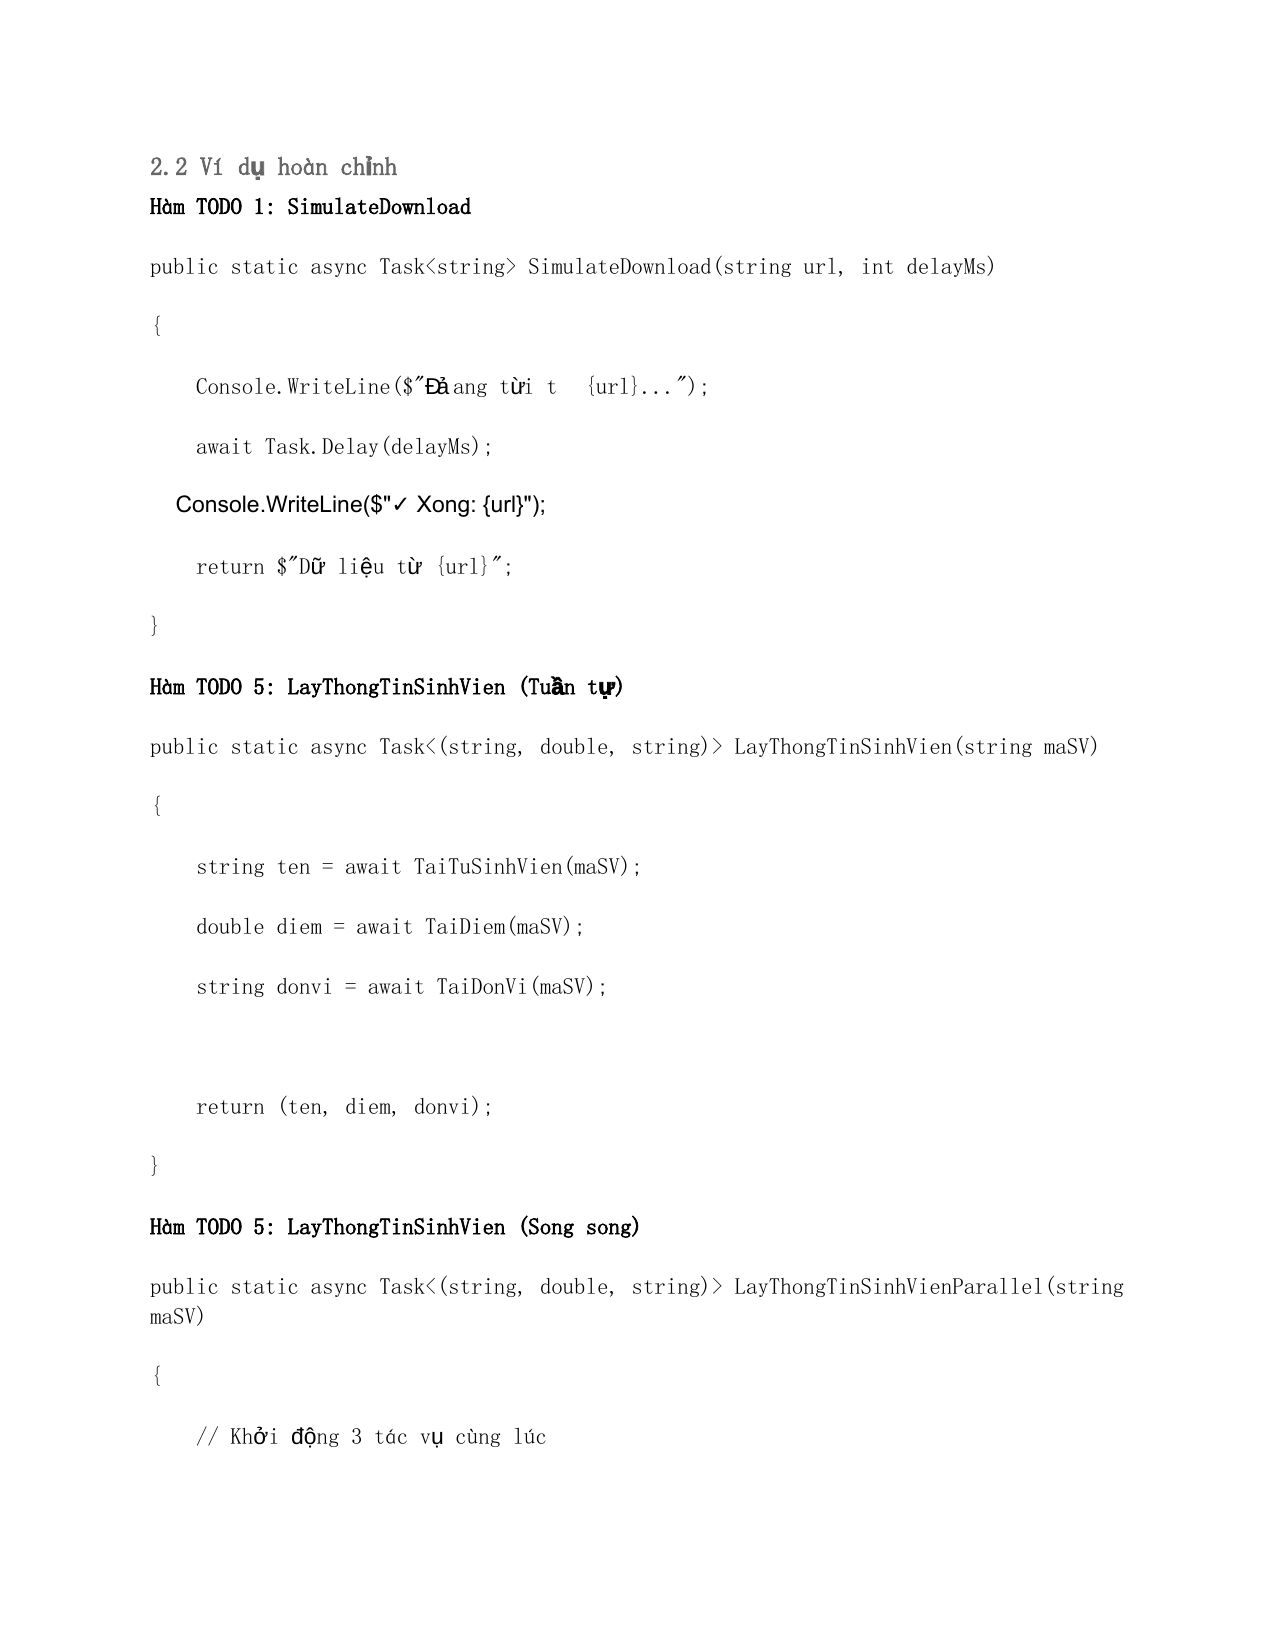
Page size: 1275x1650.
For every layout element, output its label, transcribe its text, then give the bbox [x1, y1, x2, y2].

text // Khởi động 3 tác vụ cùng lúc [150, 1421, 1125, 1447]
text { [150, 791, 1125, 817]
text double diem = await TaiDiem(maSV); [150, 911, 1125, 937]
text Hàm TODO 5: LayThongTinSinhVien (Tuần tự) [150, 671, 1125, 697]
text string donvi = await TaiDonVi(maSV); [150, 971, 1125, 997]
text Console.WriteLine($"✓ Xong: {url}"); [150, 491, 1125, 517]
text Hàm TODO 1: SimulateDownload [150, 191, 1125, 217]
text await Task.Delay(delayMs); [150, 431, 1125, 457]
text } [150, 611, 1125, 637]
text } [150, 1151, 1125, 1177]
text { [150, 1361, 1125, 1387]
subtitle 2.2 Ví dụ hoàn chỉnh [150, 150, 1125, 178]
text public static async Task<(string, double, string)> LayThongTinSinhVien(string maSV) [150, 731, 1125, 757]
text public static async Task<string> SimulateDownload(string url, int delayMs) [150, 251, 1125, 277]
text { [150, 311, 1125, 337]
text Console.WriteLine($"🔄 Đang tải từ {url}..."); [150, 371, 1125, 397]
text public static async Task<(string, double, string)> LayThongTinSinhVienParallel(string maSV) [150, 1271, 1125, 1327]
text return (ten, diem, donvi); [150, 1091, 1125, 1117]
text Hàm TODO 5: LayThongTinSinhVien (Song song) [150, 1211, 1125, 1237]
text return $"Dữ liệu từ {url}"; [150, 551, 1125, 577]
text string ten = await TaiTuSinhVien(maSV); [150, 851, 1125, 877]
